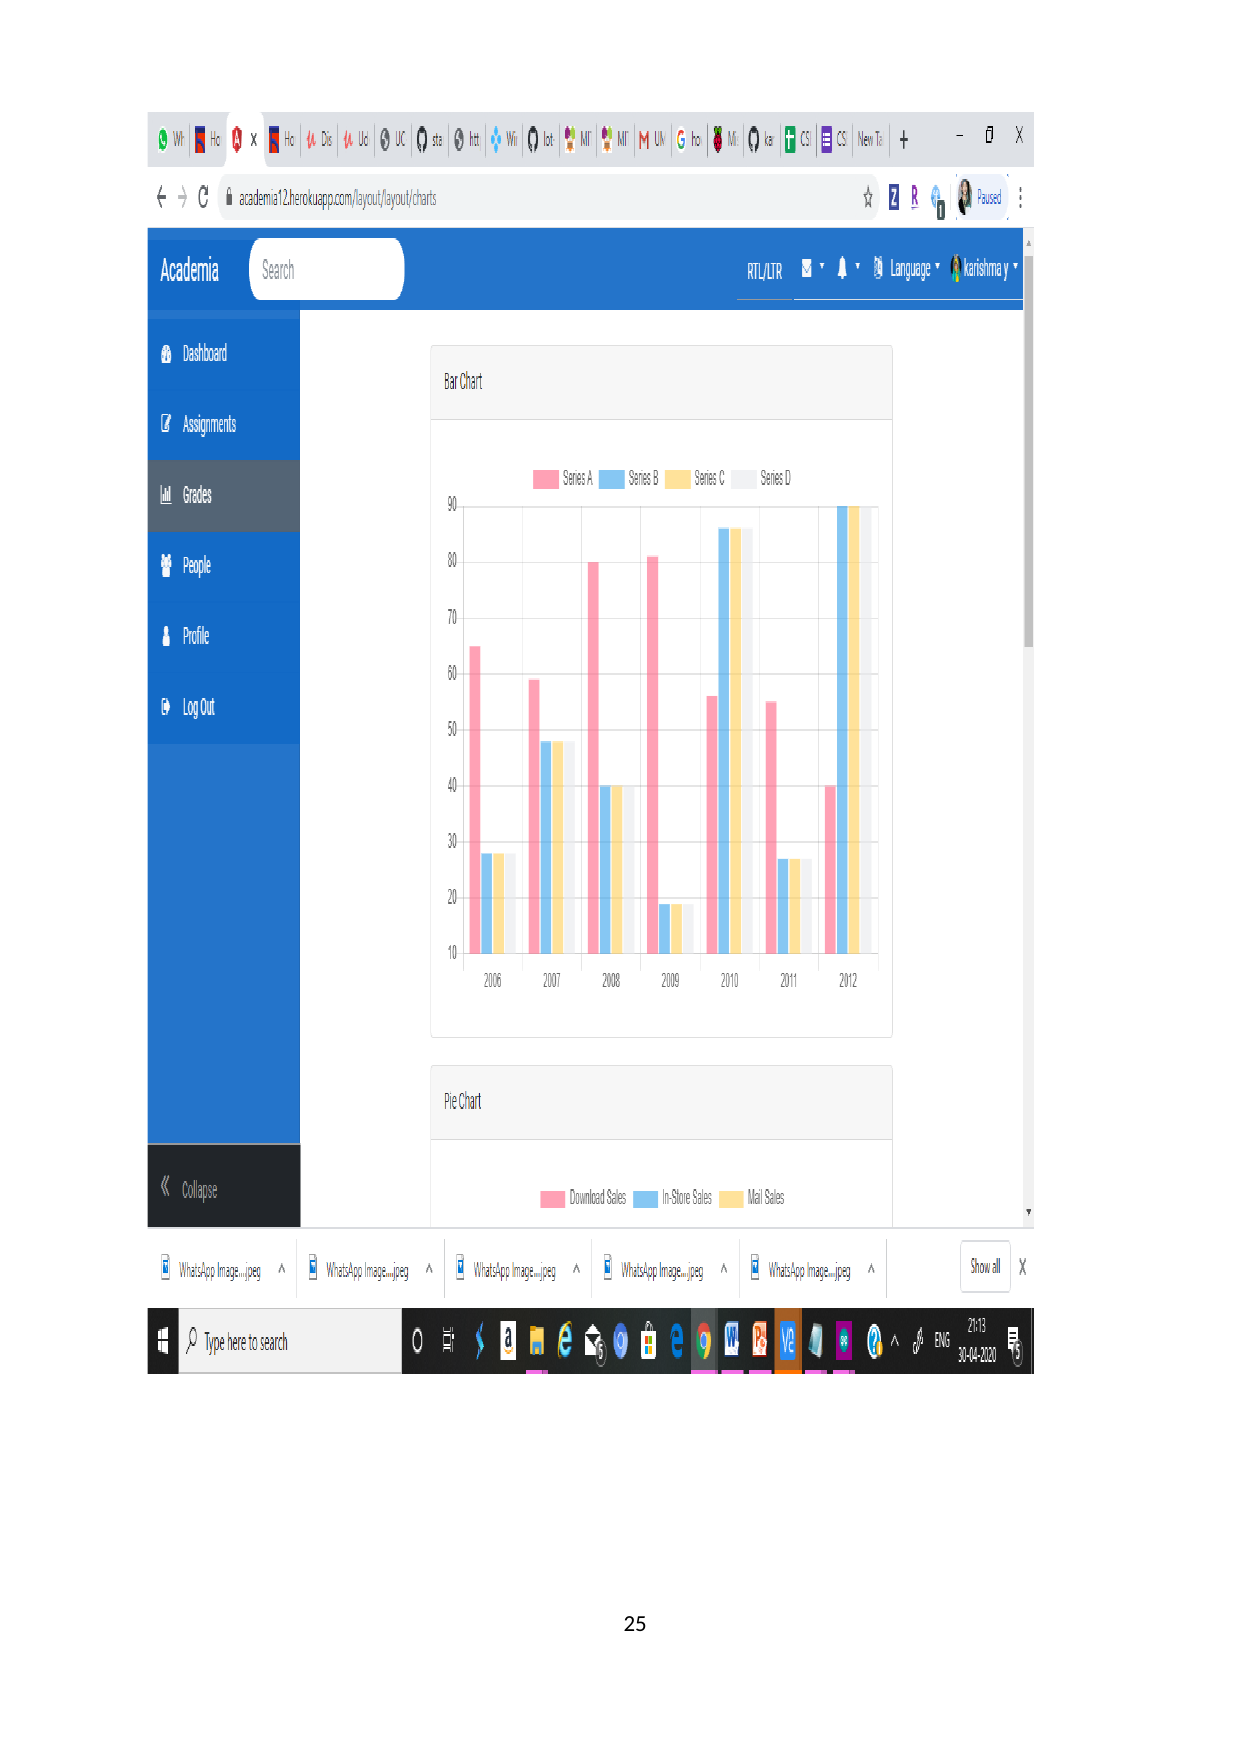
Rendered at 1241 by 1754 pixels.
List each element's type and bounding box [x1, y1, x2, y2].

picture [147, 112, 1034, 1374]
